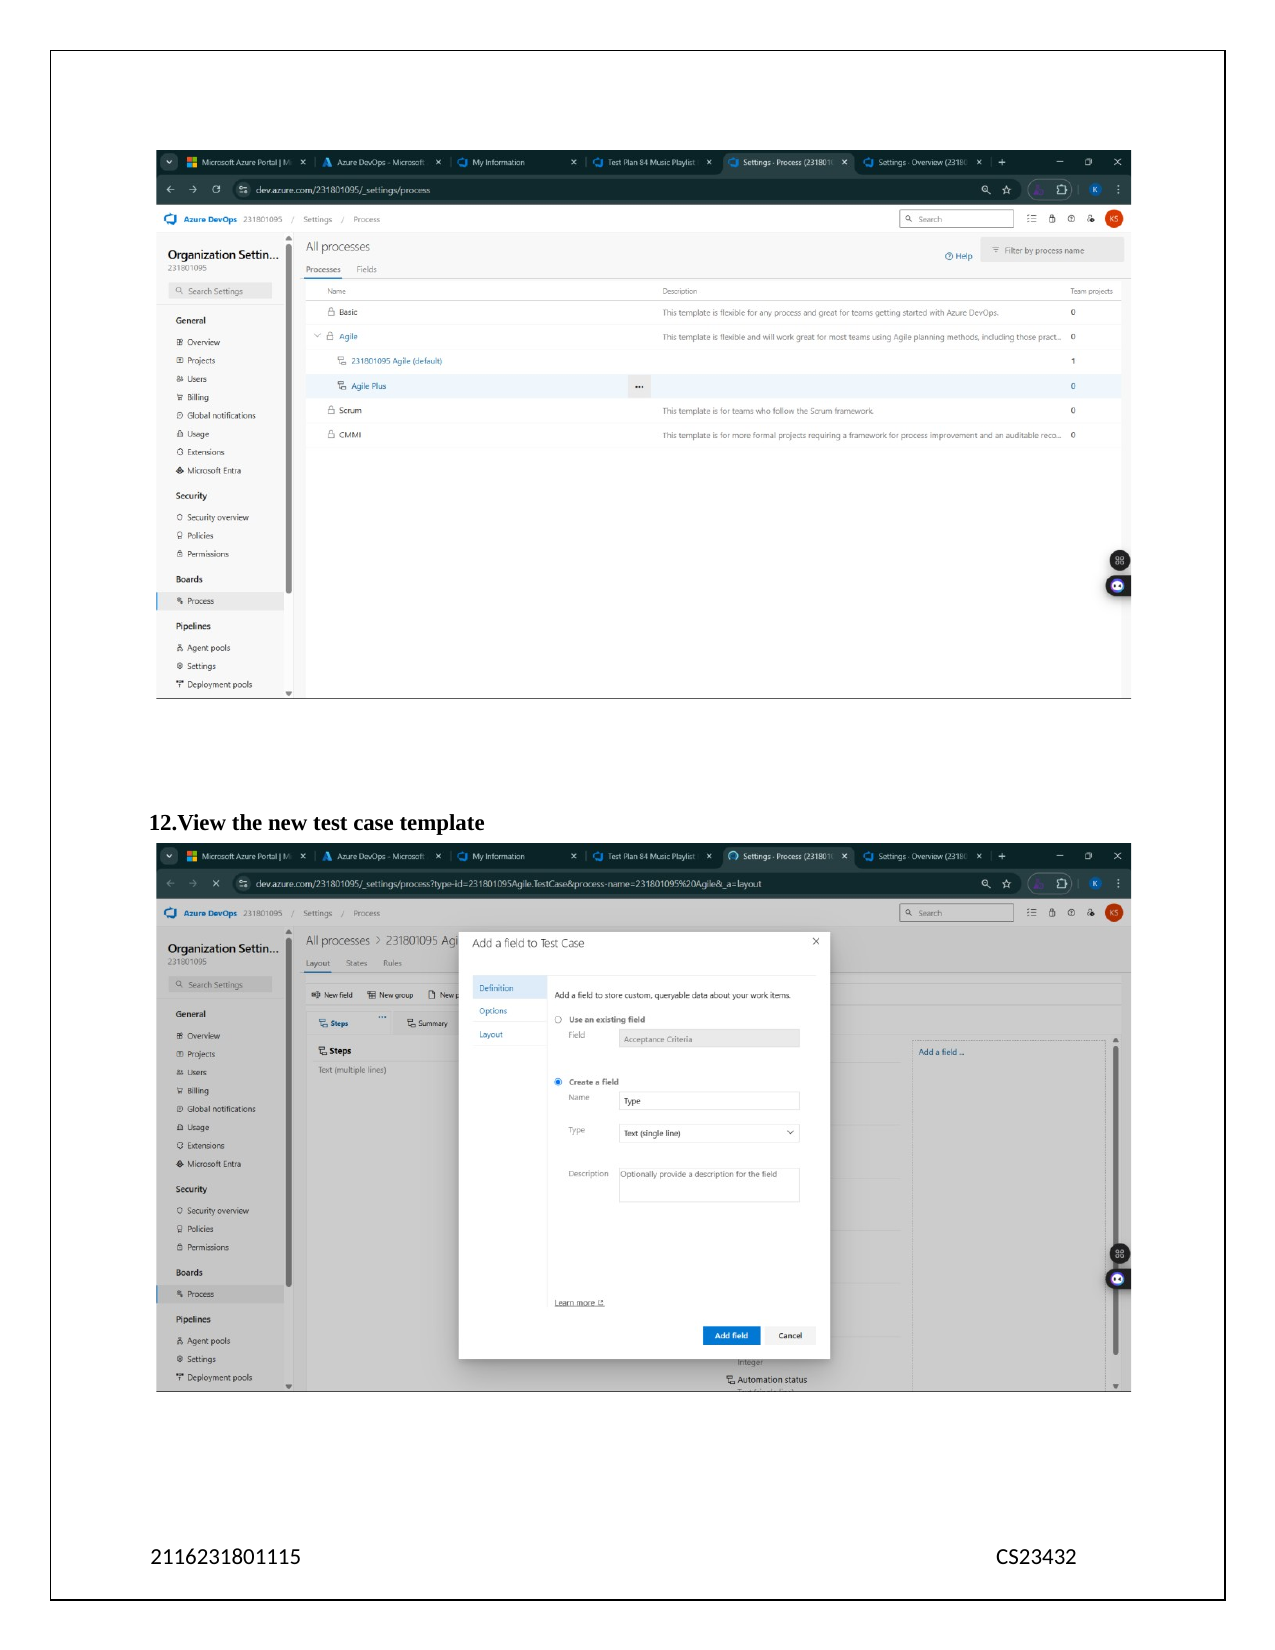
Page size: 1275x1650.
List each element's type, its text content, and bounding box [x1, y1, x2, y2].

text 12.View the new test case template [148, 809, 1064, 836]
picture [156, 843, 1132, 1392]
picture [156, 150, 1132, 699]
